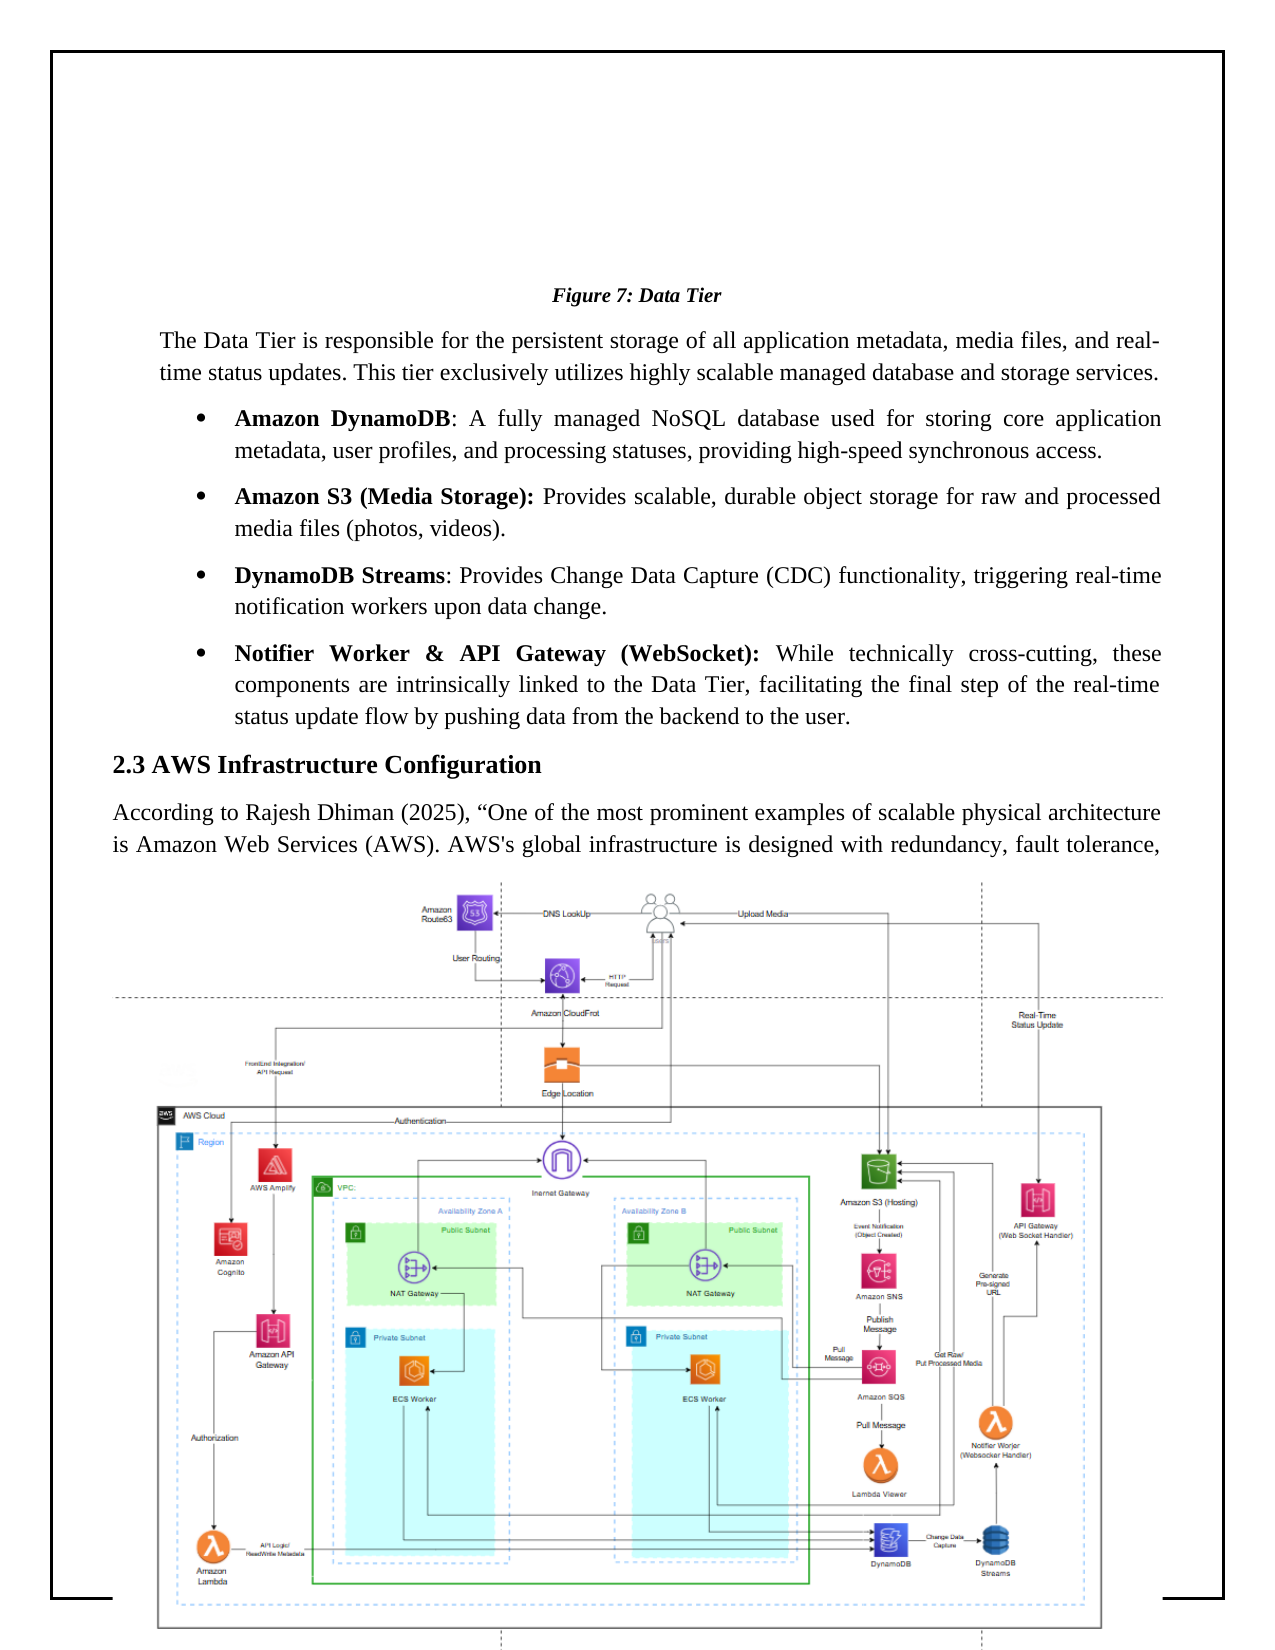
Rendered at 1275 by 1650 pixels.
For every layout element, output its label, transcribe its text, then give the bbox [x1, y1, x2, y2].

list Amazon DynamoDB: A fully managed NoSQL database used for storing core application metadata, user profiles, and processing statuses, providing high-speed synchronous access. [197, 404, 1162, 463]
text Figure 7: Data Tier [112, 283, 1162, 307]
list DynamoDB Streams: Provides Change Data Capture (CDC) functionality, triggering real-time notification workers upon data change. [197, 561, 1162, 620]
list Notifier Worker & API Gateway (WebSocket): While technically cross-cutting, these components are intrinsically linked to the Data Tier, facilitating the final step of the real-time status update flow by pushing data from the backend to the user. [197, 639, 1162, 730]
picture [112, 882, 1163, 1650]
list Amazon S3 (Media Storage): Provides scalable, durable object storage for raw and processed media files (photos, videos). [197, 482, 1162, 542]
text According to Rajesh Dhiman (2025), “One of the most prominent examples of scalable physical architecture is Amazon Web Services (AWS). AWS's global infrastructure is designed with redundancy, fault tolerance, and scalability in mind.” Based on this fundamental understanding, my team decided to leverage the following sections to detail the physical setup of the solution, which establishes a secure, highly available foundation necessary to meet all mandated business requirements. [112, 798, 1162, 857]
text 2.3 AWS Infrastructure Configuration [112, 749, 1162, 779]
text The Data Tier is responsible for the persistent storage of all application metadata, media files, and real-time status updates. This tier exclusively utilizes highly scalable managed database and storage services. [159, 326, 1162, 385]
